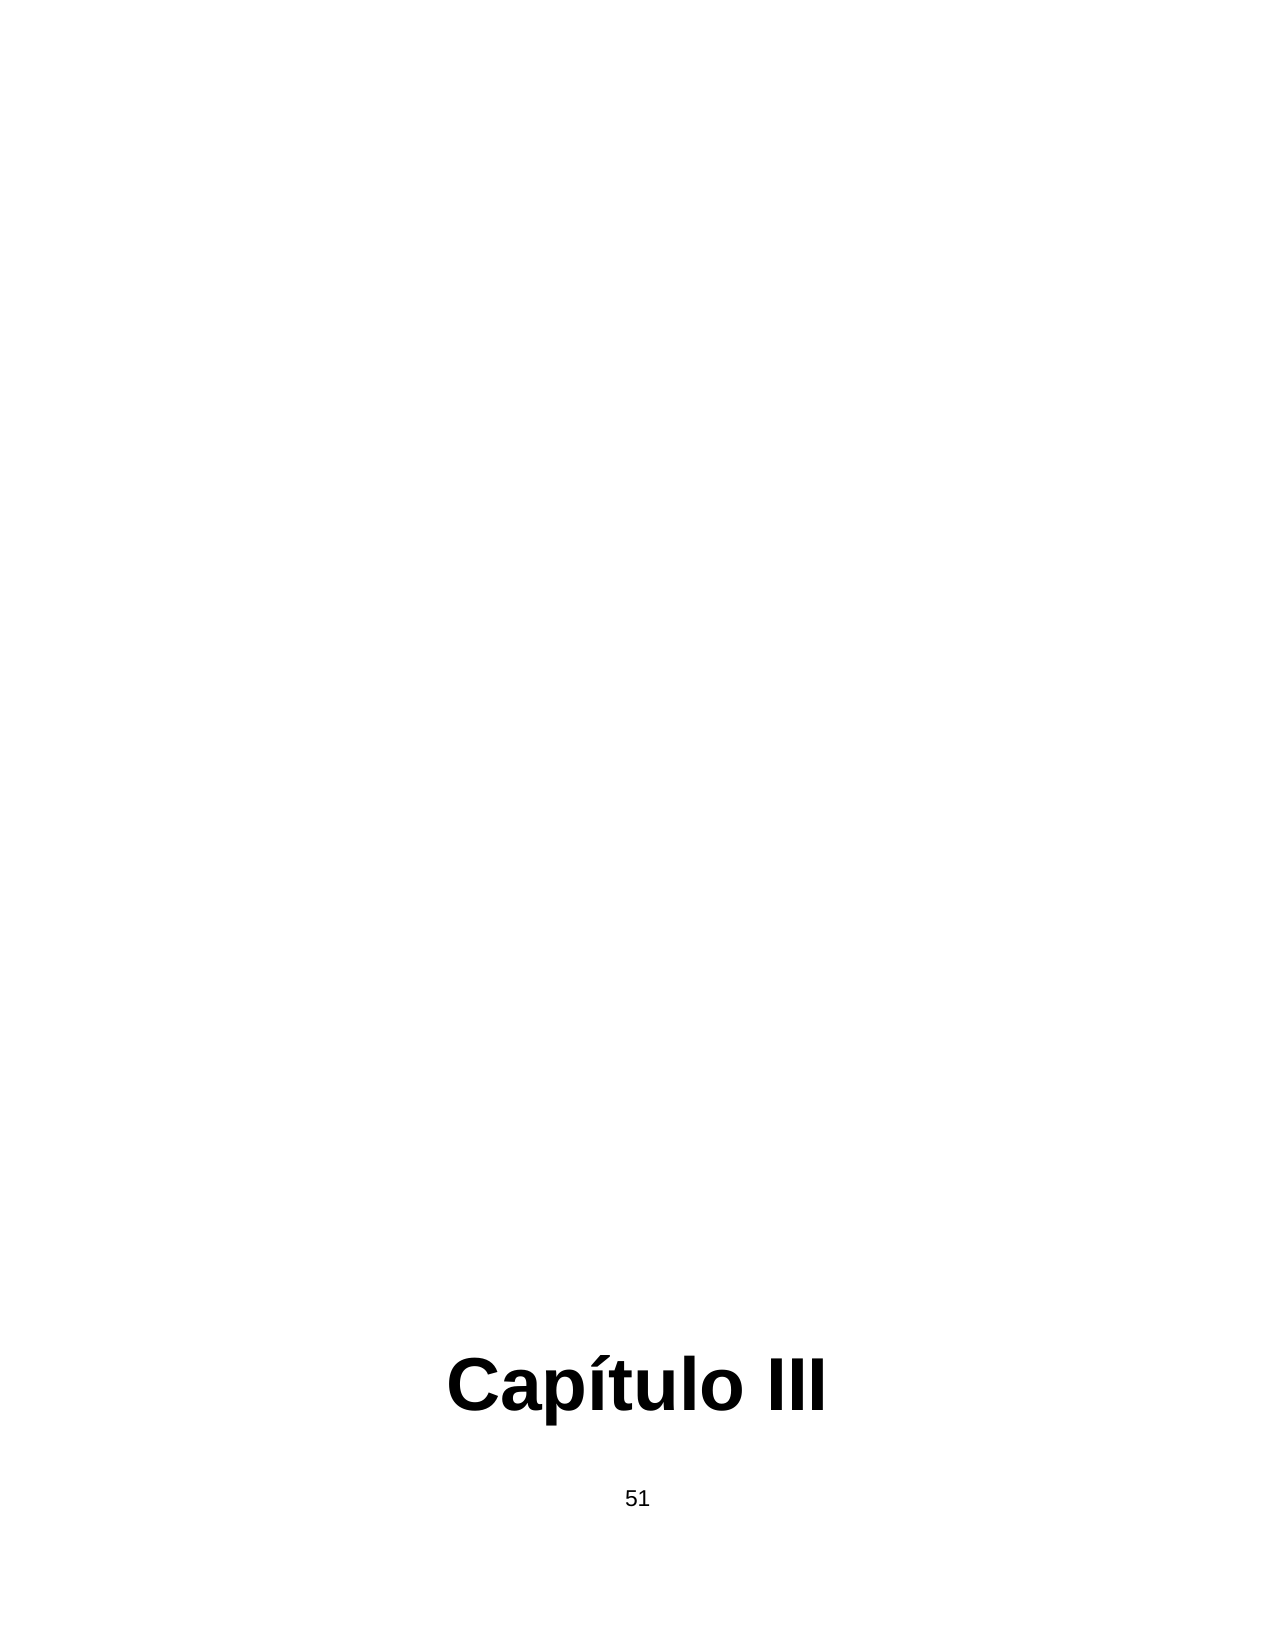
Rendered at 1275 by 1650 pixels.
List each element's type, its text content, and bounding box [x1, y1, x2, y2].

text Capítulo III [133, 1340, 1142, 1426]
